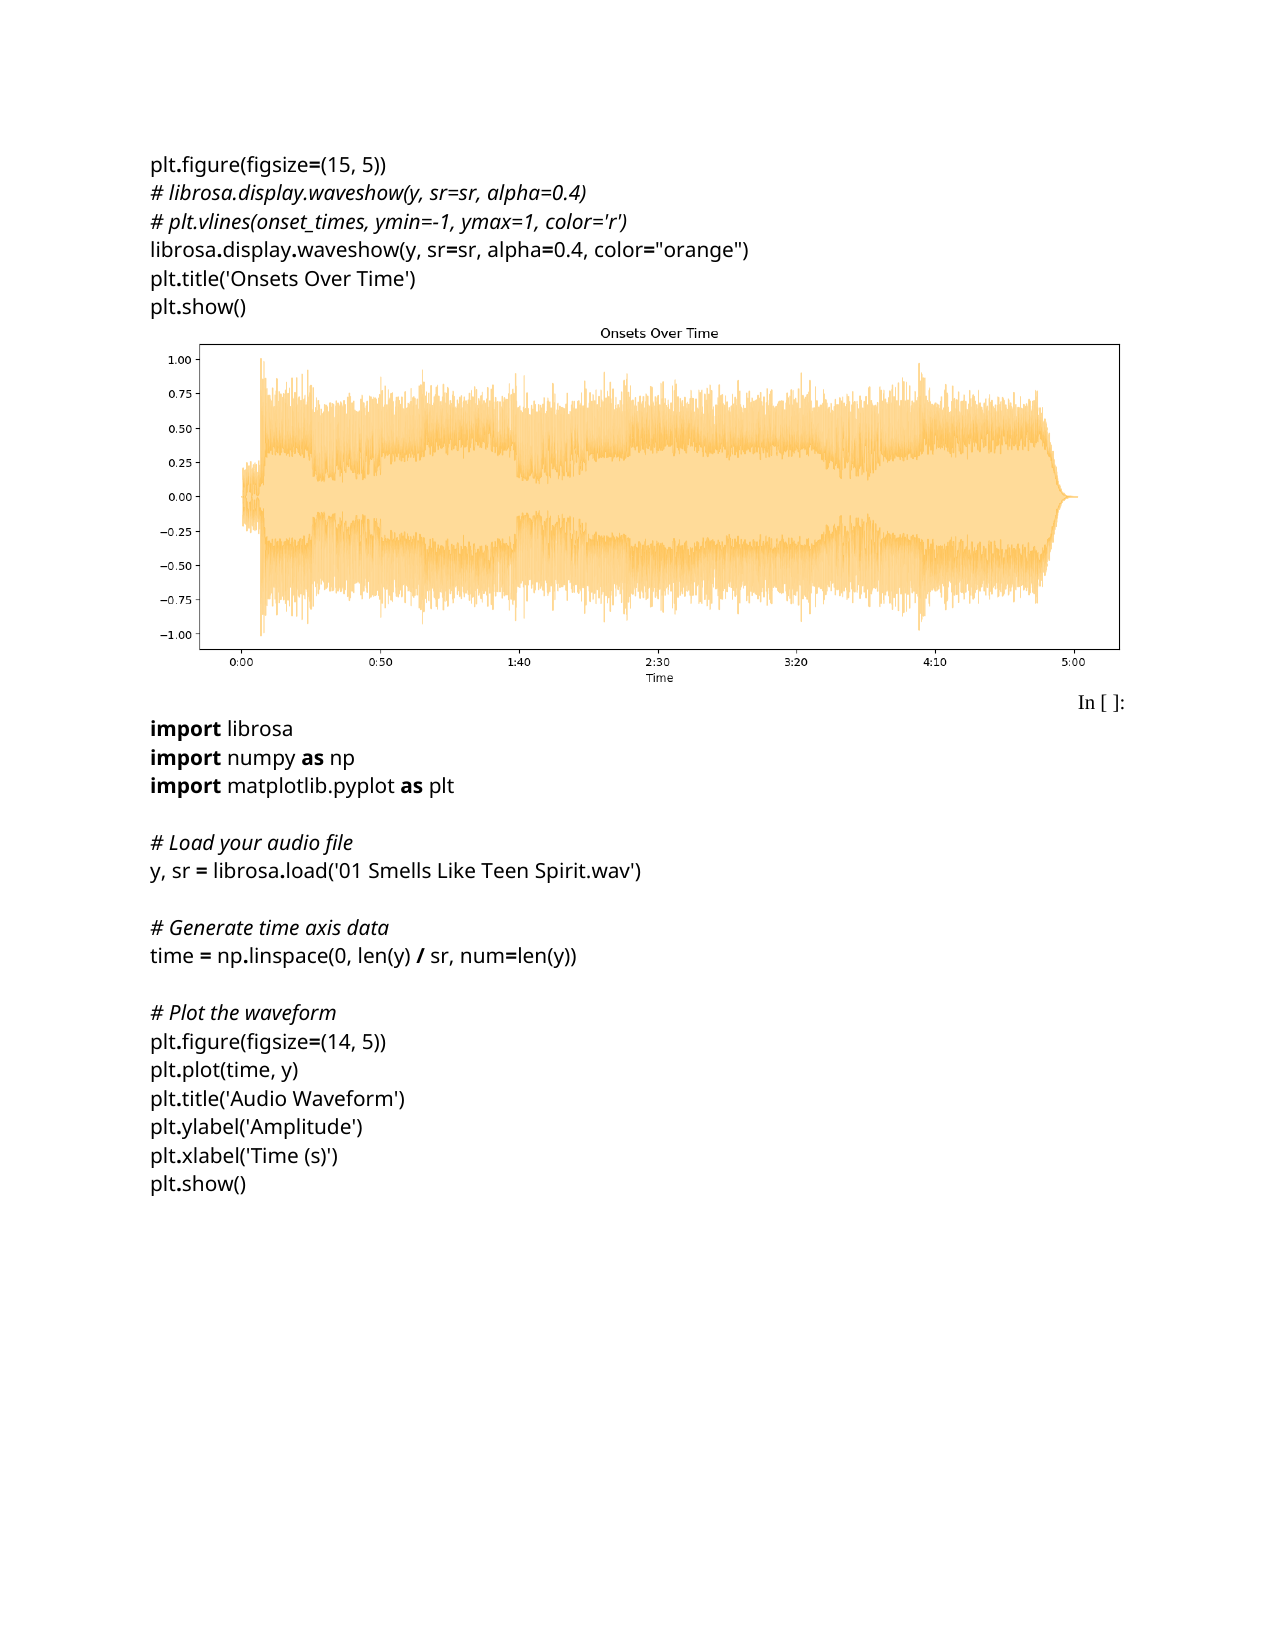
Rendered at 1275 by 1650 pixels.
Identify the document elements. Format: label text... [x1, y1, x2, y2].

text librosa.display.waveshow(y, sr=sr, alpha=0.4, color="orange") [150, 235, 1125, 264]
text plt.title('Audio Waveform') [150, 1084, 1125, 1112]
text # Load your audio file [150, 828, 1125, 856]
picture [150, 320, 1125, 691]
text y, sr = librosa.load('01 Smells Like Teen Spirit.wav') [150, 856, 1125, 885]
text time = np.linspace(0, len(y) / sr, num=len(y)) [150, 942, 1125, 970]
text plt.ylabel('Amplitude') [150, 1112, 1125, 1141]
text # Plot the waveform [150, 998, 1125, 1027]
text import numpy as np [150, 743, 1125, 771]
text plt.figure(figsize=(15, 5)) [150, 150, 1125, 178]
text # Generate time axis data [150, 913, 1125, 942]
text plt.xlabel('Time (s)') [150, 1141, 1125, 1169]
text In [ ]: [150, 691, 1125, 714]
text plt.show() [150, 292, 1125, 320]
text plt.show() [150, 1169, 1125, 1198]
text # plt.vlines(onset_times, ymin=-1, ymax=1, color='r') [150, 207, 1125, 235]
text import matplotlib.pyplot as plt [150, 771, 1125, 799]
text plt.plot(time, y) [150, 1055, 1125, 1084]
text # librosa.display.waveshow(y, sr=sr, alpha=0.4) [150, 178, 1125, 207]
text plt.figure(figsize=(14, 5)) [150, 1027, 1125, 1055]
text import librosa [150, 714, 1125, 743]
text plt.title('Onsets Over Time') [150, 264, 1125, 292]
